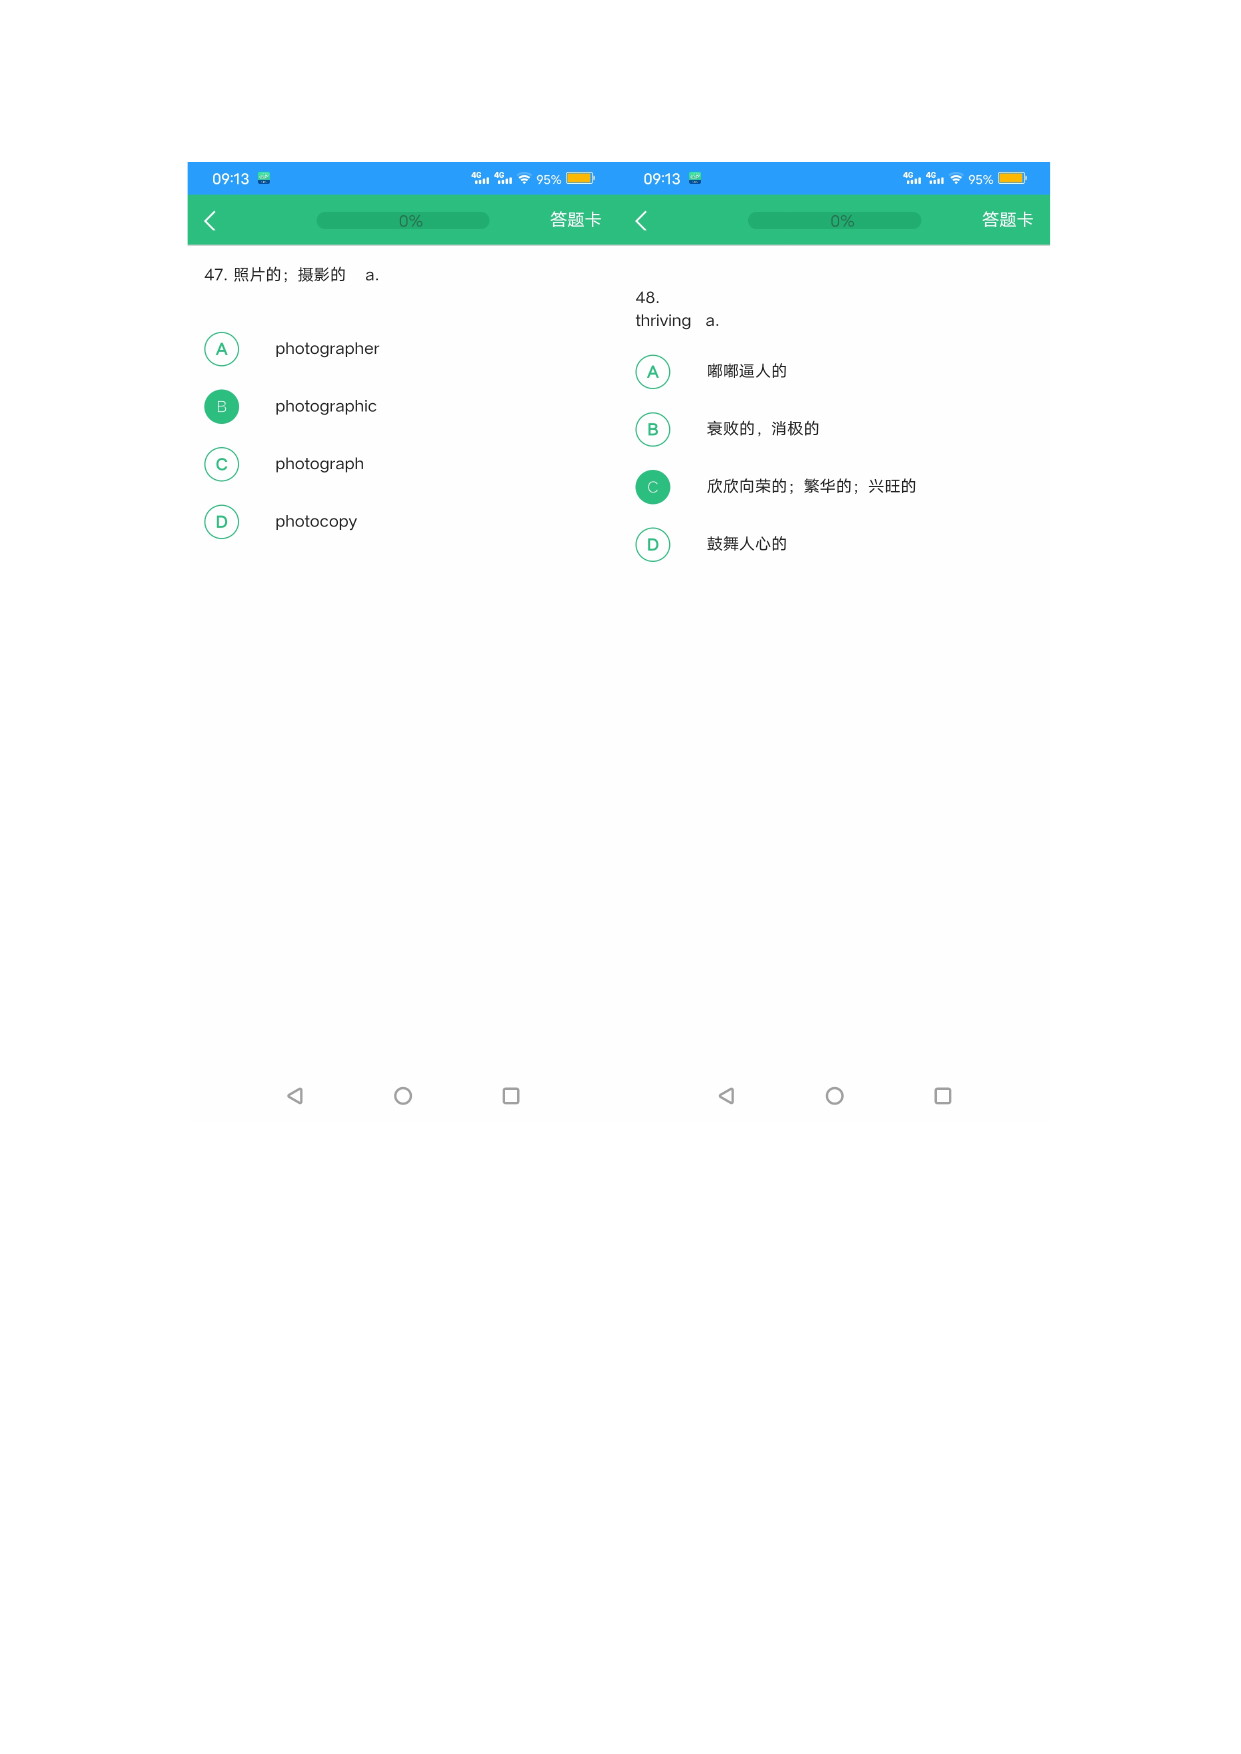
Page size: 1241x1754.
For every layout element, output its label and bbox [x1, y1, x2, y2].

picture [187, 162, 1050, 1121]
